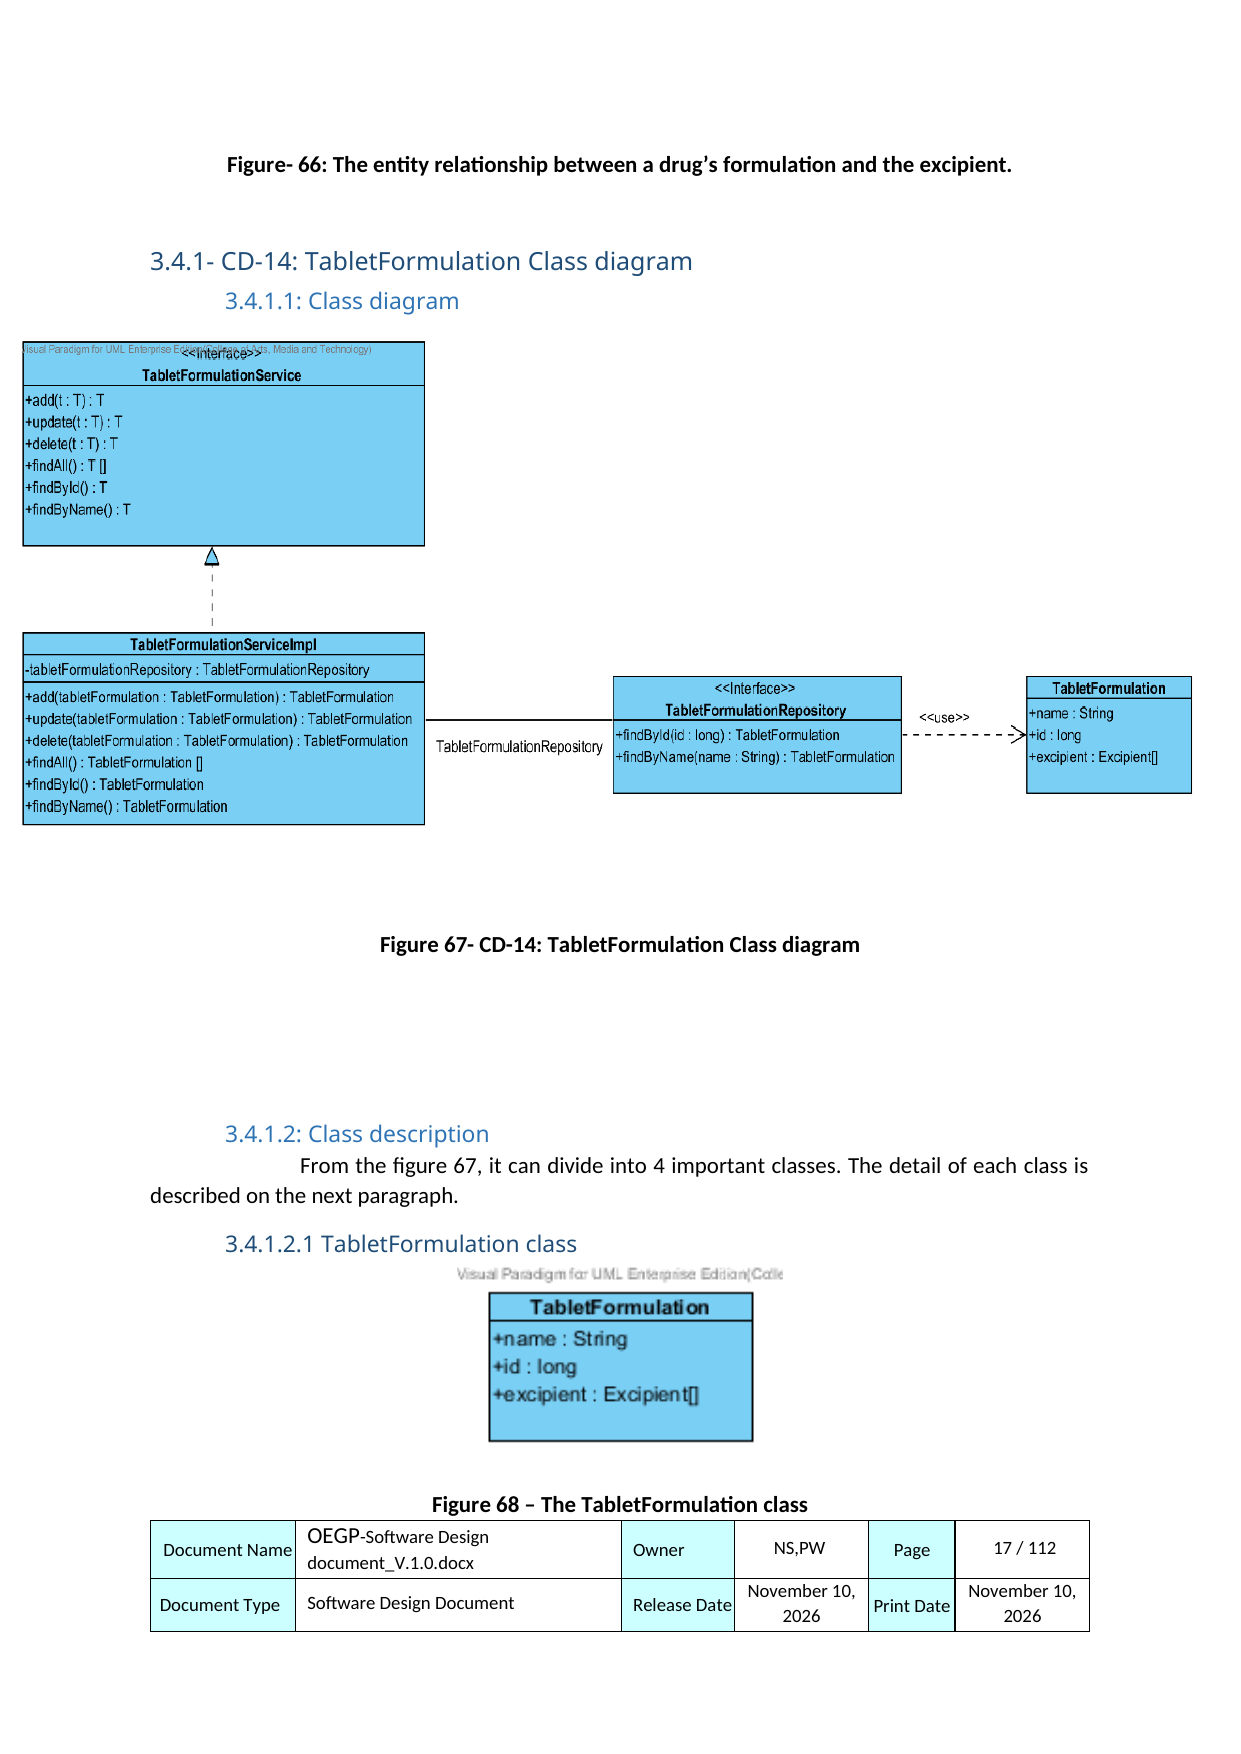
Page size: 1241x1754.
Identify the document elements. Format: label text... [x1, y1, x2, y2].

text From the figure 67, it can divide into 4 important classes. The detail of each class is described on the next paragraph. [150, 1151, 1090, 1209]
subtitle 3.4.1.2: Class description [150, 1117, 1090, 1149]
text Figure 68 – The TabletFormulation class [150, 1490, 1090, 1518]
text Figure 67- CD-14: TabletFormulation Class diagram [150, 930, 1090, 958]
picture [20, 339, 1192, 828]
subtitle 3.4.1.1: Class diagram [150, 285, 1090, 316]
text Figure- 66: The entity relationship between a drug’s formulation and the excipient. [150, 150, 1090, 178]
picture [457, 1262, 783, 1472]
subtitle 3.4.1- CD-14: TabletFormulation Class diagram [150, 244, 1090, 278]
subtitle 3.4.1.2.1 TabletFormulation class [150, 1228, 1090, 1259]
